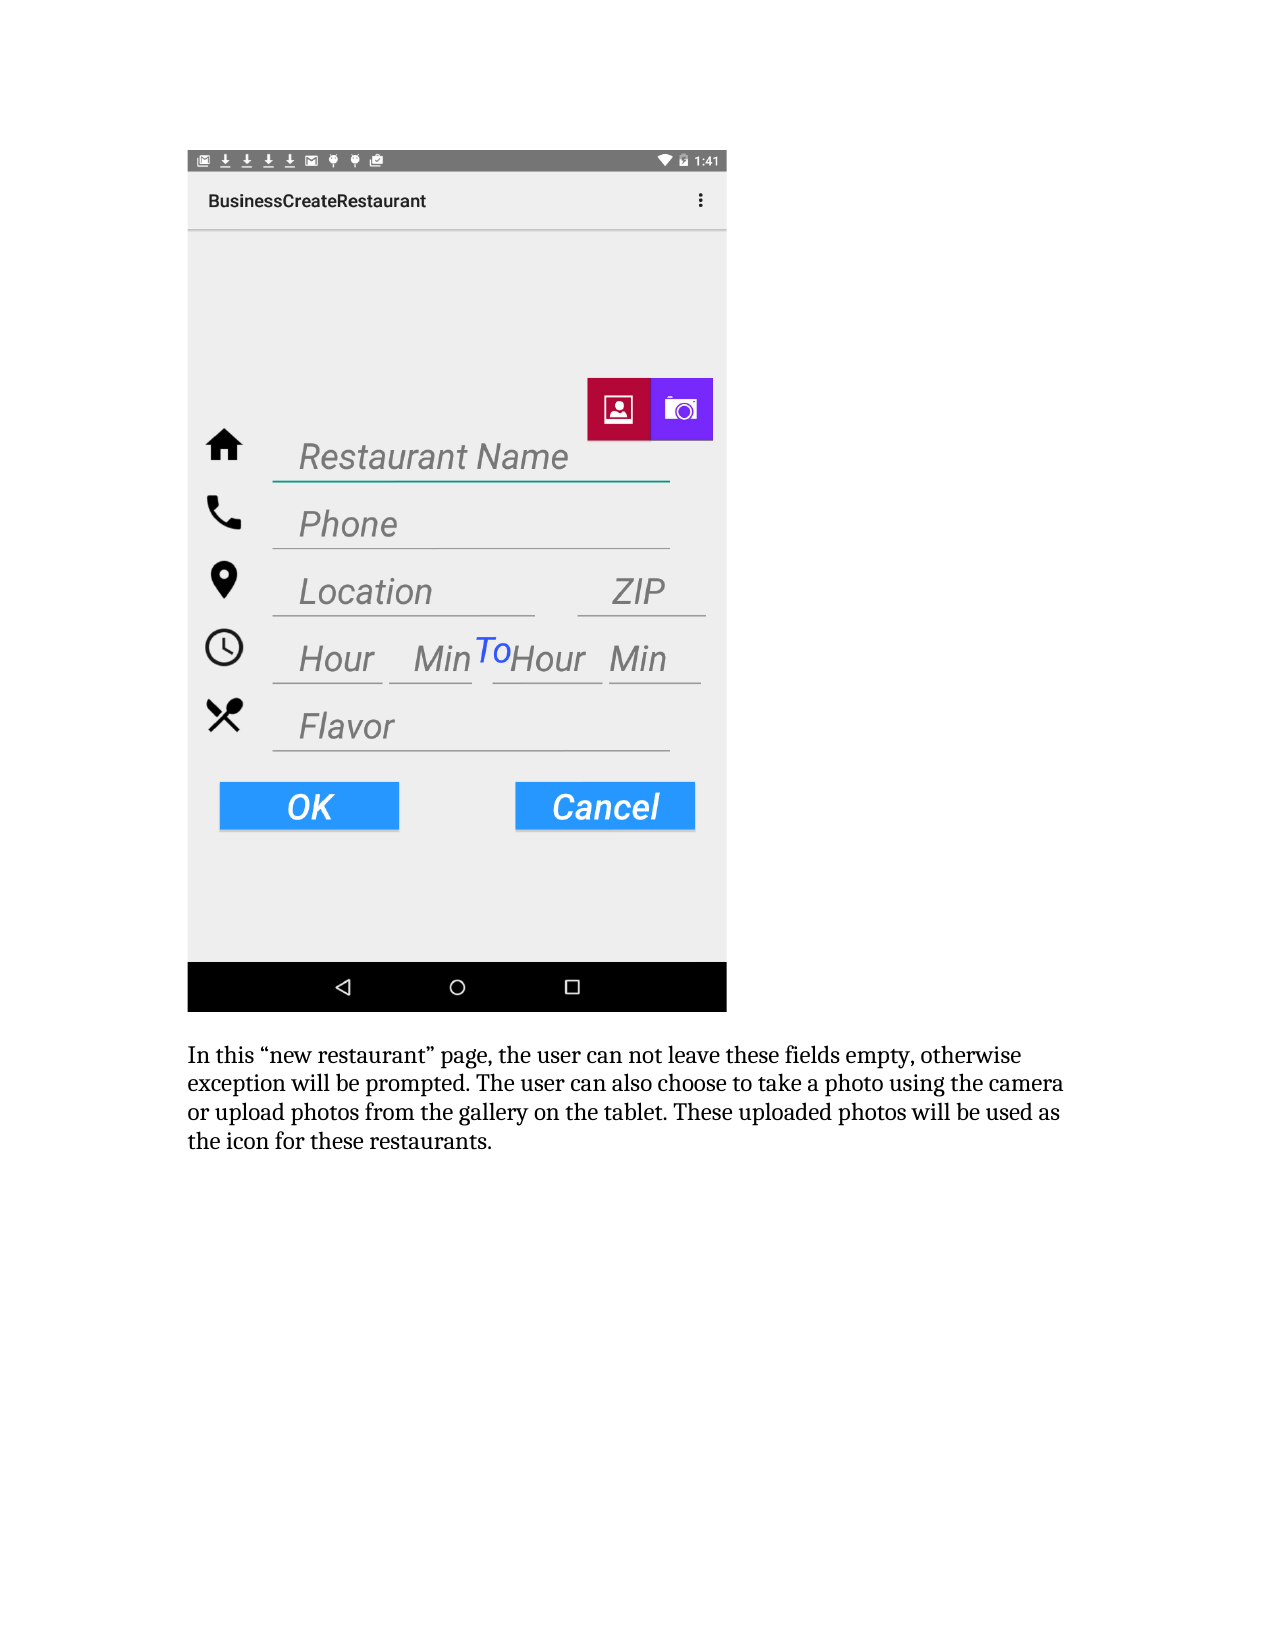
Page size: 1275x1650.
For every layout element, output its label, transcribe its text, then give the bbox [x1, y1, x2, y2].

picture [187, 150, 727, 1012]
text In this “new restaurant” page, the user can not leave these fields empty, otherwise exception will be prompted. The user can also choose to take a photo using the camera or upload photos from the gallery on the tablet. These uploaded photos will be used as the icon for these restaurants. [187, 1041, 1087, 1156]
